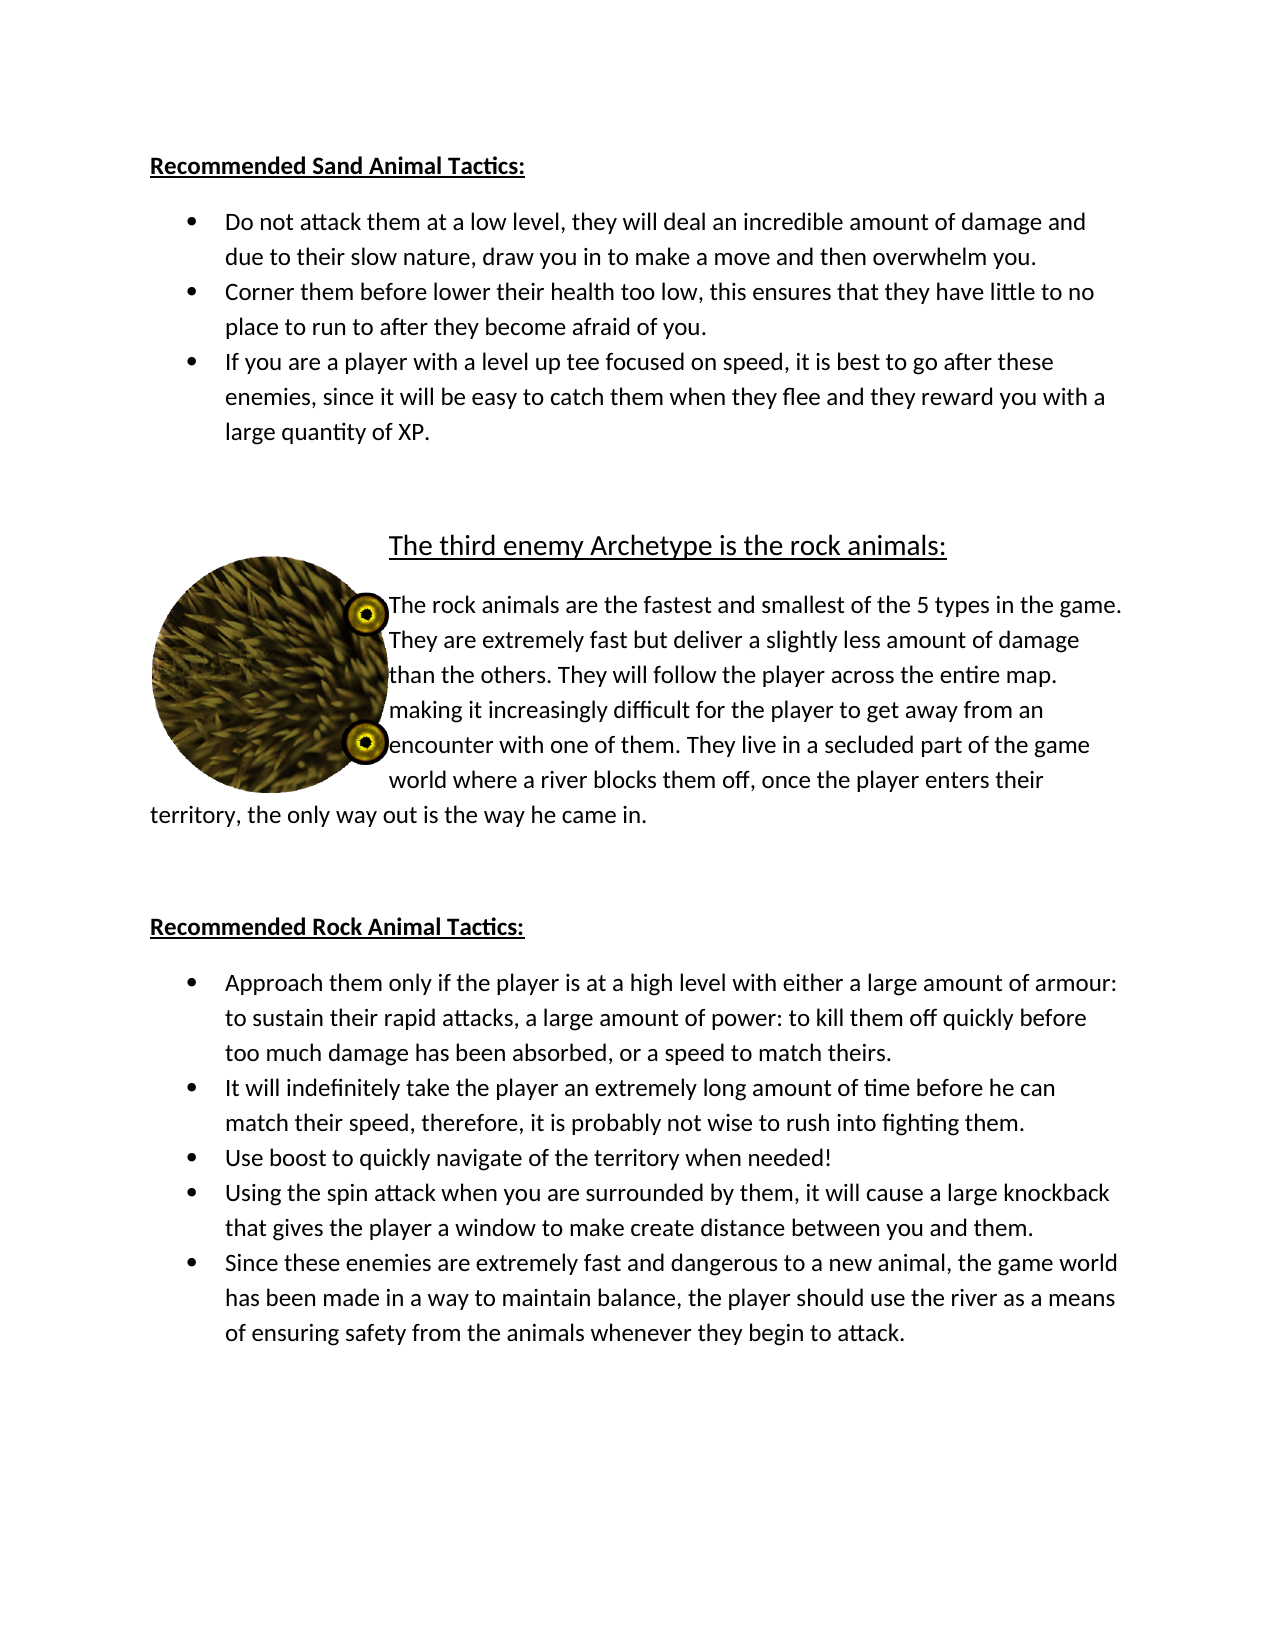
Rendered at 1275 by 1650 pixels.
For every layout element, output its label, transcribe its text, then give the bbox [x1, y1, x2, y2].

list Since these enemies are extremely fast and dangerous to a new animal, the game world has been made in a way to maintain balance, the player should use the river as a means of ensuring safety from the animals whenever they begin to attack. [187, 1247, 1125, 1347]
list Do not attack them at a low level, they will deal an incredible amount of damage and due to their slow nature, draw you in to make a move and then overwhelm you. [187, 206, 1125, 271]
list Use boost to quickly navigate of the territory when needed! [187, 1142, 1125, 1172]
text The rock animals are the fastest and smallest of the 5 types in the game. They are extremely fast but deliver a slightly less amount of damage than the others. They will follow the player across the entire map. making it increasingly difficult for the player to get away from an encounter with one of them. They live in a secluded part of the game world where a river blocks them off, once the player enters their territory, the only way out is the way he came in. [150, 589, 1125, 830]
list Corner them before lower their health too low, this ensures that they have little to no place to run to after they become afraid of you. [187, 276, 1125, 341]
list Approach them only if the player is at a high level with either a large amount of armour: to sustain their rapid attacks, a large amount of power: to kill them off quickly before too much damage has been absorbed, or a speed to match theirs. [187, 967, 1125, 1067]
list If you are a player with a level up tee focused on speed, it is best to go after these enemies, since it will be easy to catch them when they flee and they reward you with a large quantity of XP. [187, 346, 1125, 446]
list It will indefinitely take the player an extremely long amount of time before he can match their speed, therefore, it is probably not wise to rush into fighting them. [187, 1072, 1125, 1137]
picture [150, 563, 389, 589]
list Using the spin attack when you are surrounded by them, it will cause a large knockback that gives the player a window to make create distance between you and them. [187, 1177, 1125, 1242]
text Recommended Rock Animal Tactics: [150, 911, 1125, 941]
text Recommended Sand Animal Tactics: [150, 150, 1125, 181]
text The third enemy Archetype is the rock animals: [150, 527, 1125, 563]
